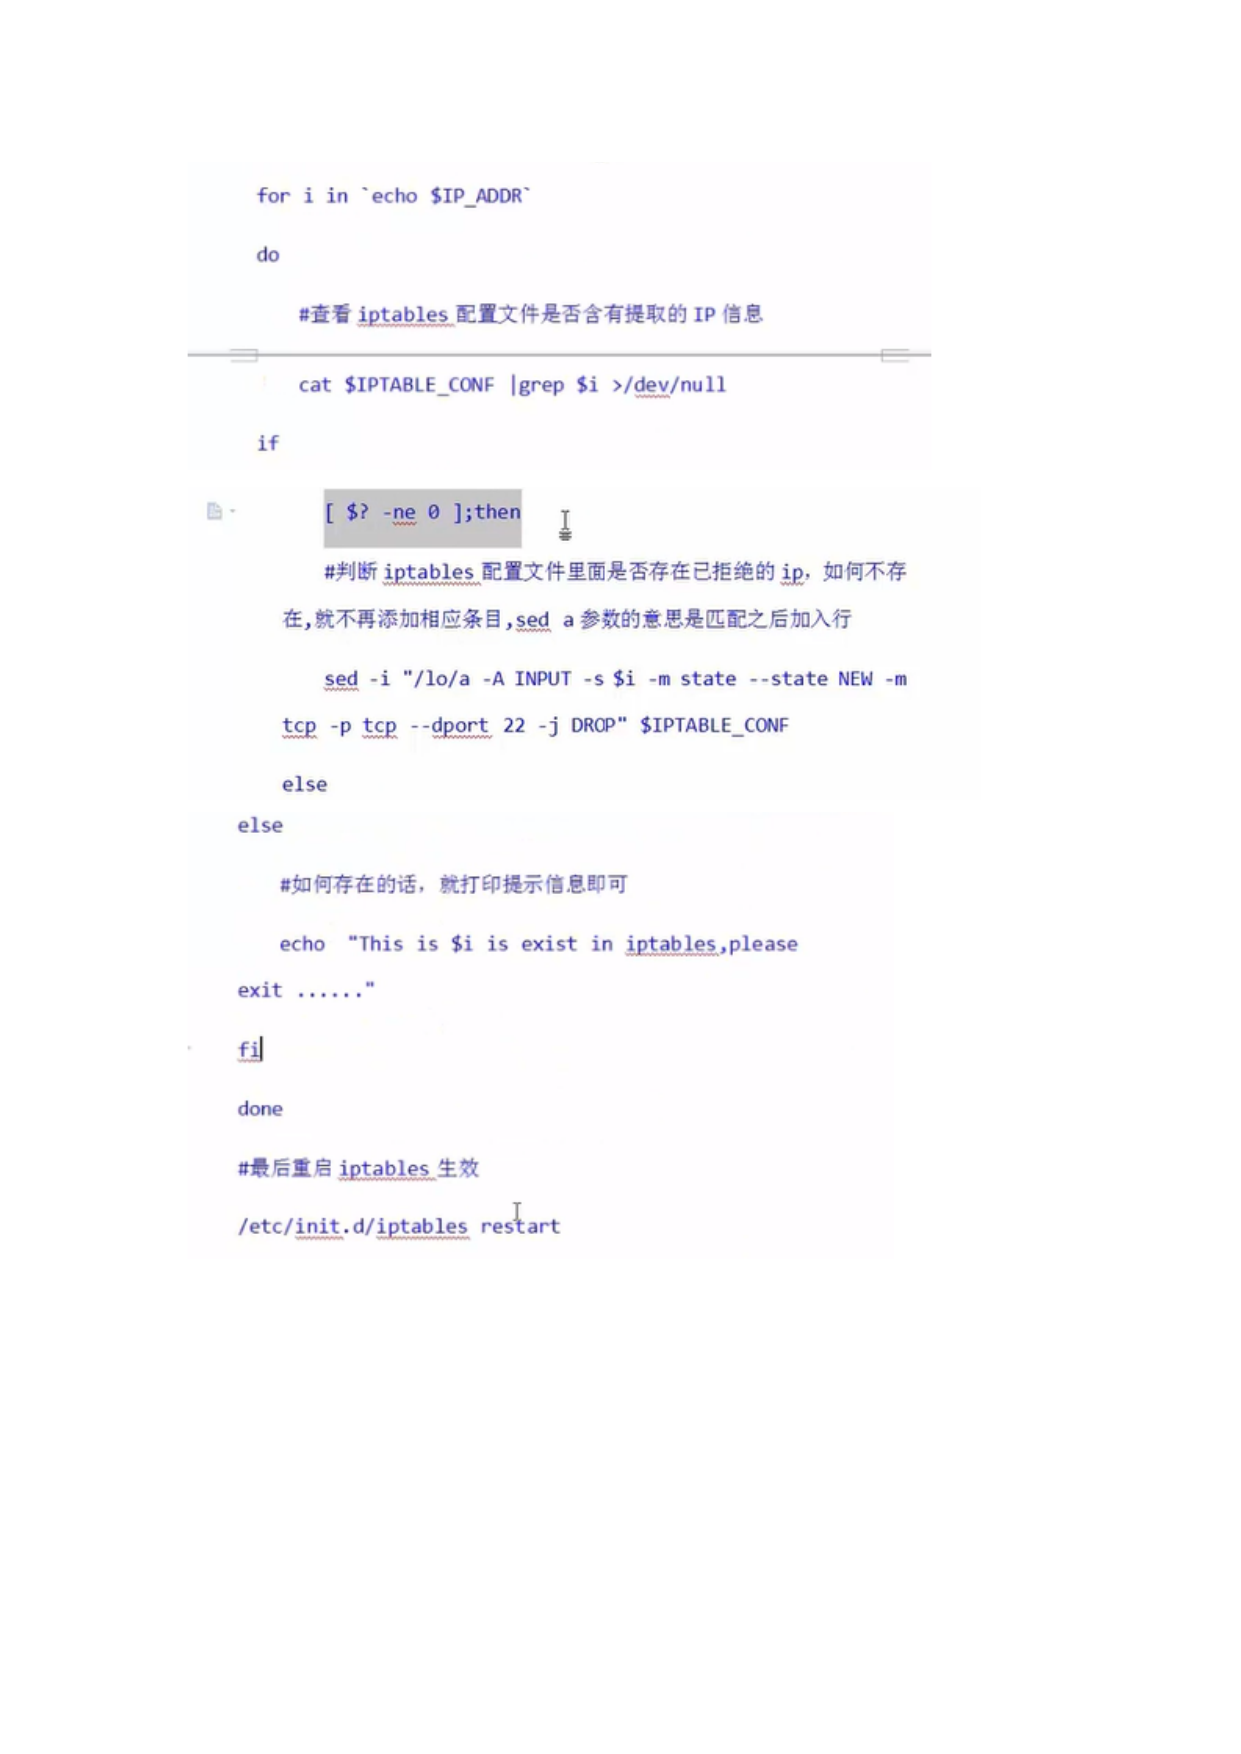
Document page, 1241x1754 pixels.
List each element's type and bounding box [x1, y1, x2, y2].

picture [187, 162, 932, 470]
picture [187, 812, 894, 1259]
picture [187, 487, 982, 800]
